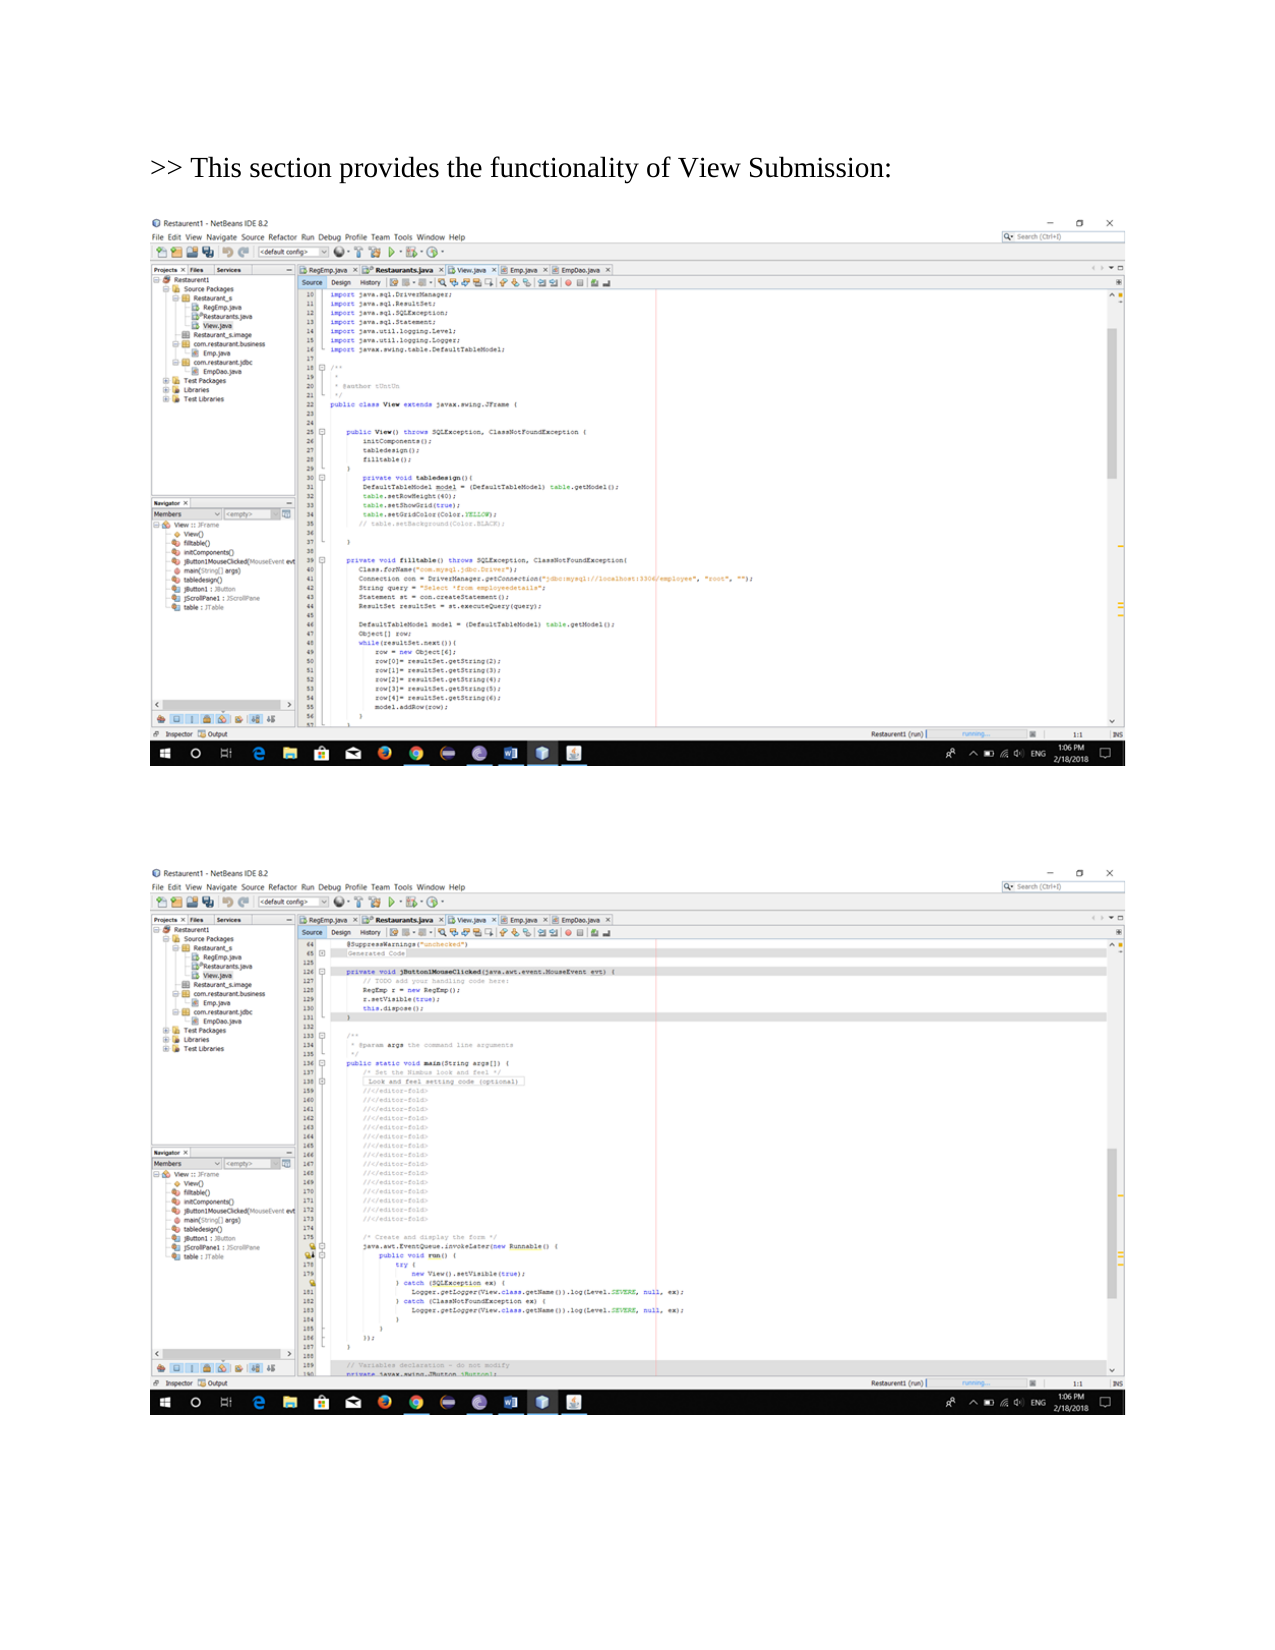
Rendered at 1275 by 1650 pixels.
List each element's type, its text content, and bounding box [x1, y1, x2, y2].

picture [150, 217, 1125, 766]
text >> This section provides the functionality of View Submission: [150, 150, 1125, 183]
picture [150, 866, 1125, 1415]
